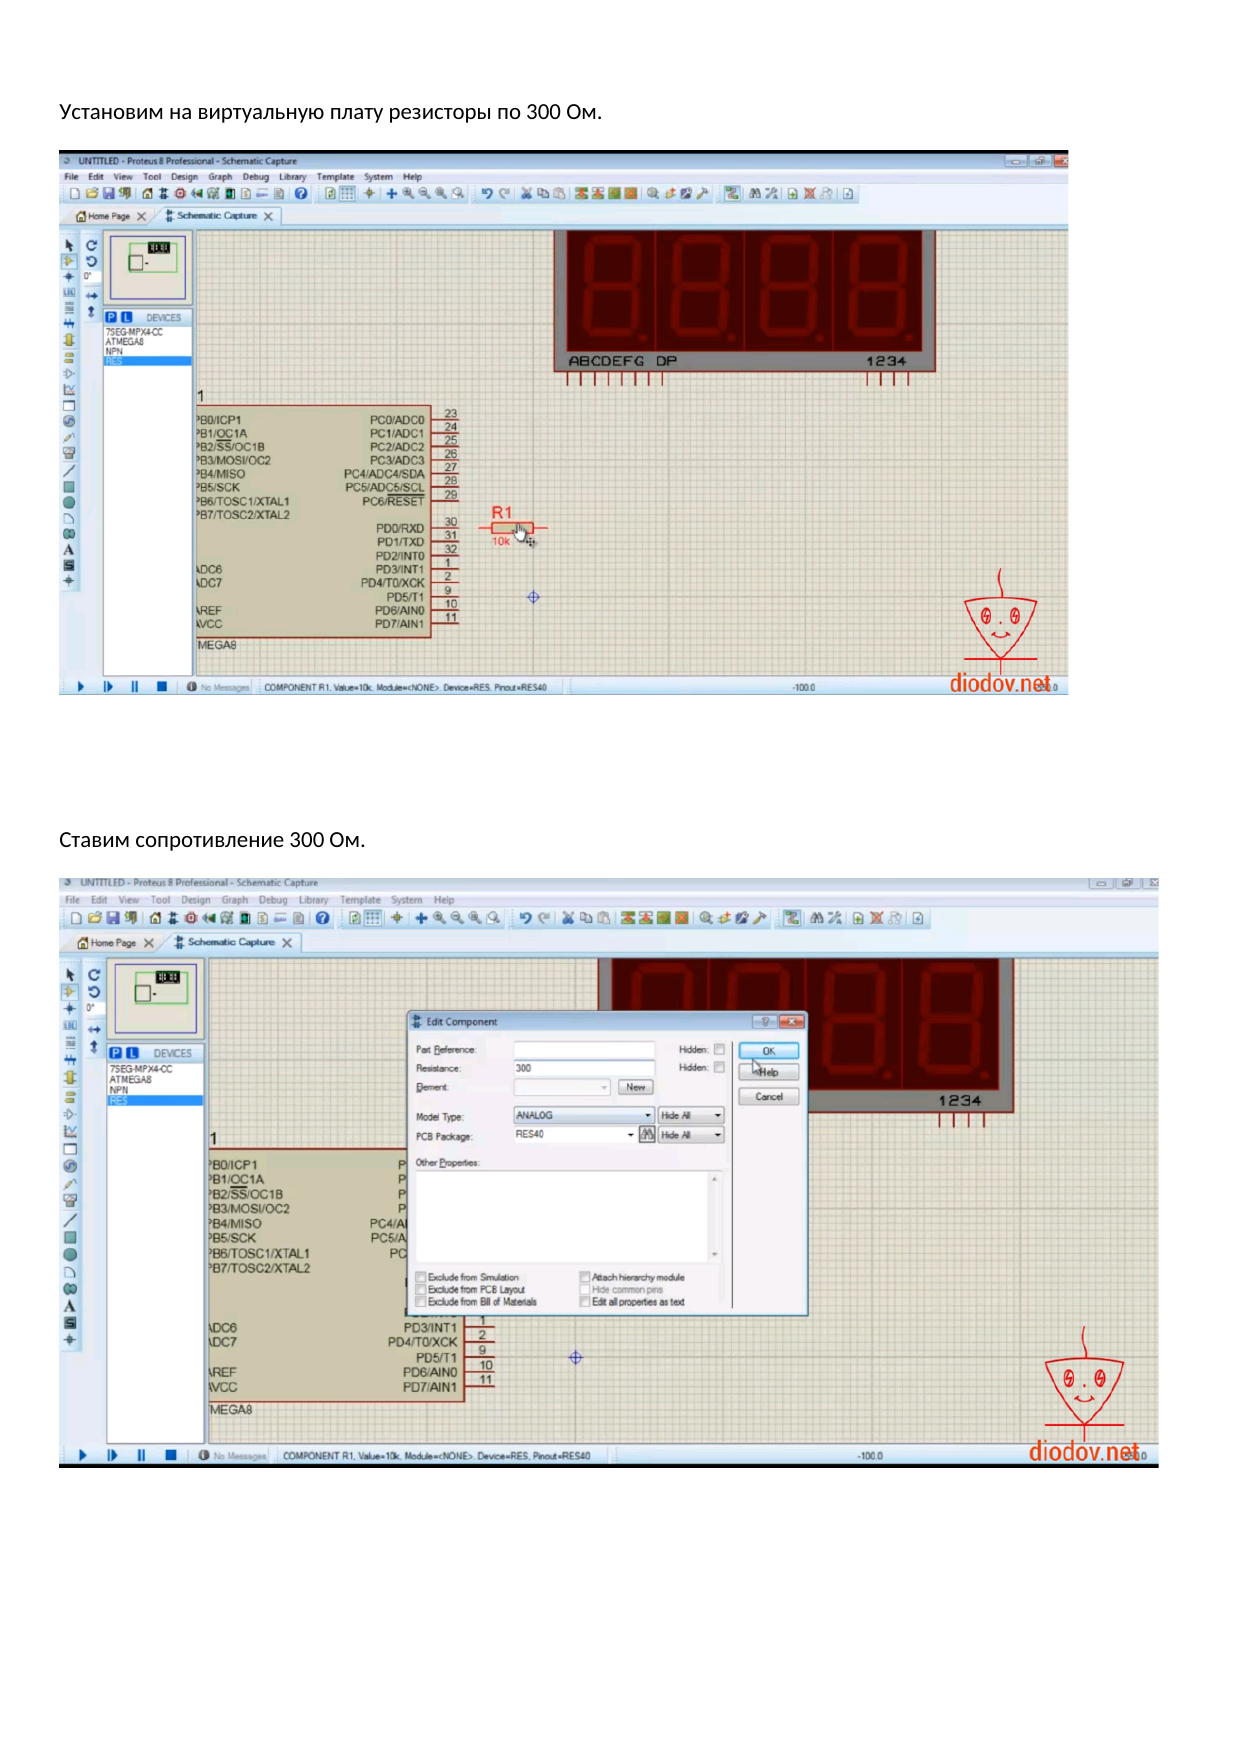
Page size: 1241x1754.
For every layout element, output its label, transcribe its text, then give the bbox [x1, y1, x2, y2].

picture [59, 878, 1159, 1468]
picture [59, 150, 1069, 695]
text Ставим сопротивление 300 Ом. [59, 825, 1196, 853]
text Установим на виртуальную плату резисторы по 300 Ом. [59, 97, 1196, 125]
